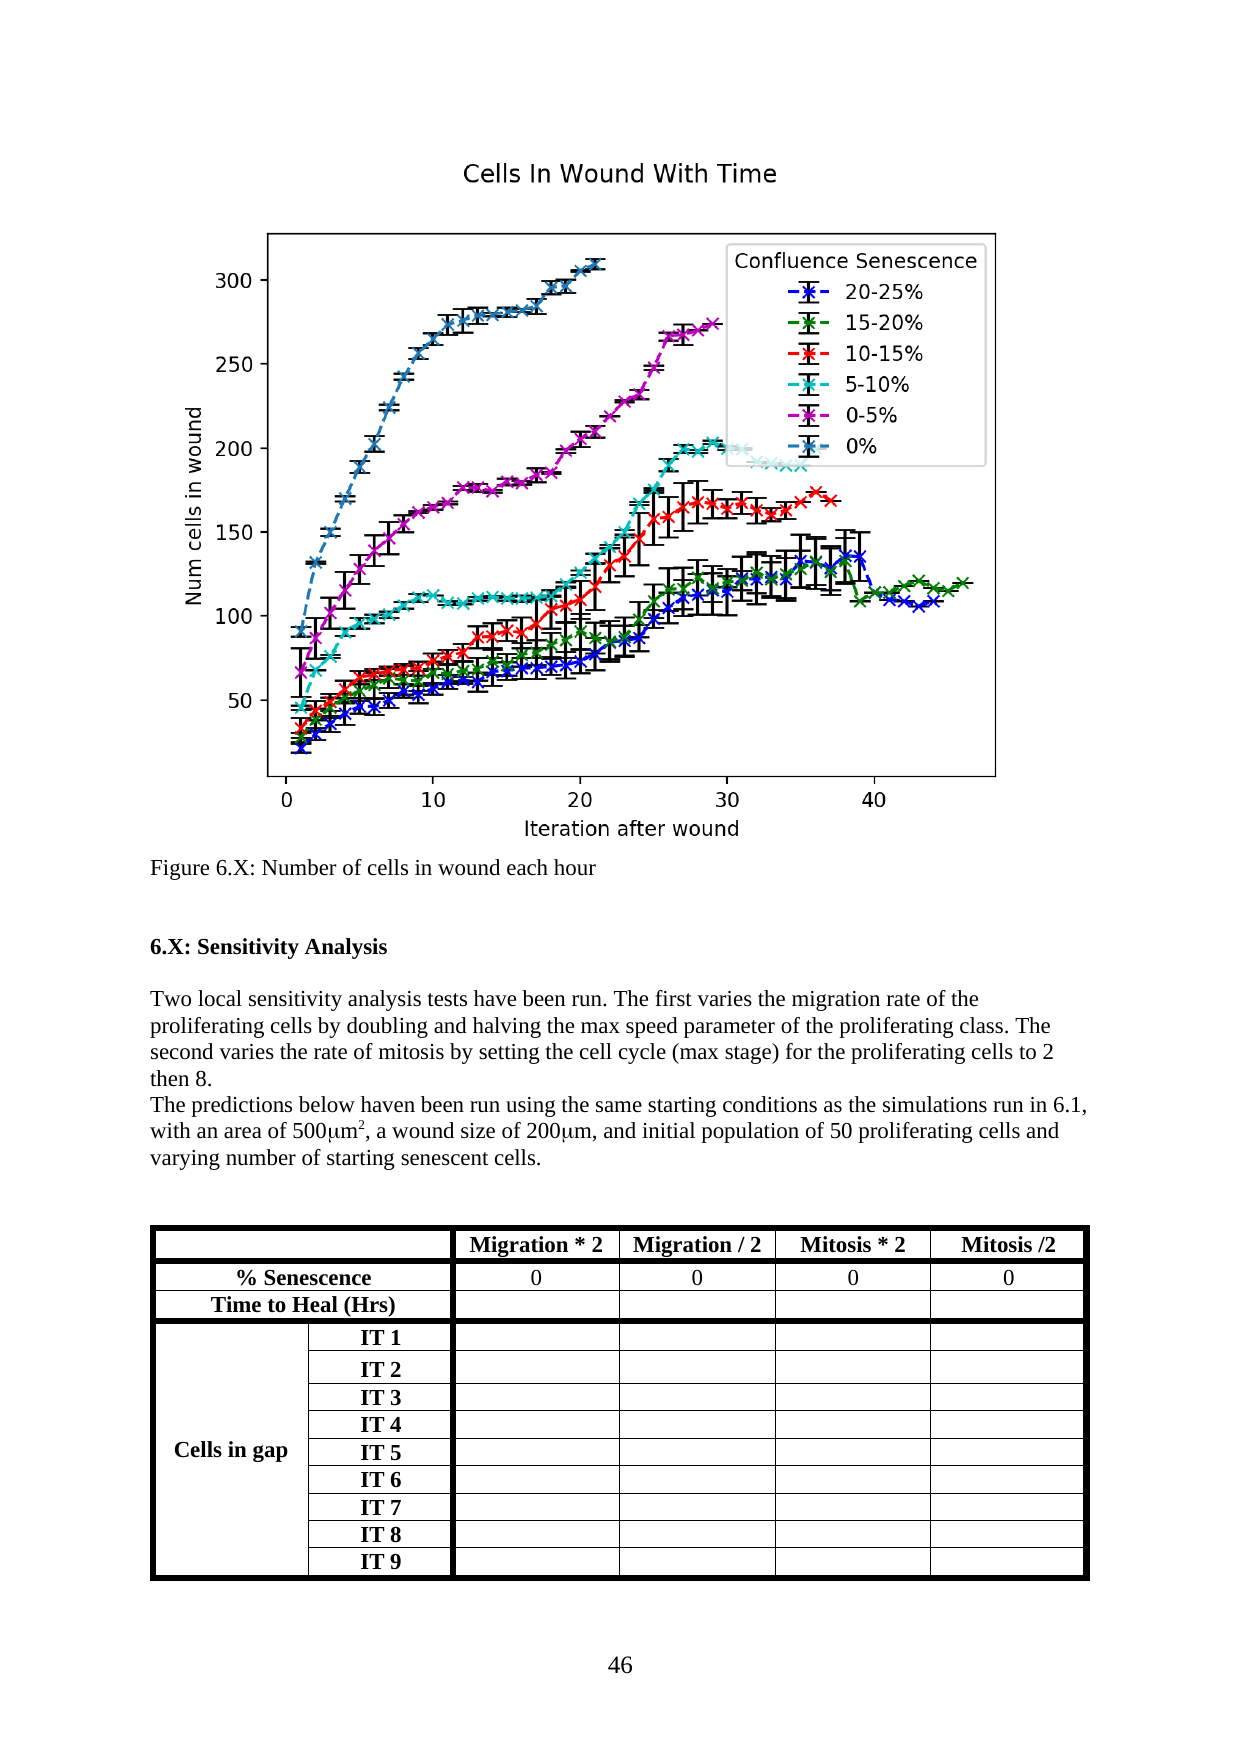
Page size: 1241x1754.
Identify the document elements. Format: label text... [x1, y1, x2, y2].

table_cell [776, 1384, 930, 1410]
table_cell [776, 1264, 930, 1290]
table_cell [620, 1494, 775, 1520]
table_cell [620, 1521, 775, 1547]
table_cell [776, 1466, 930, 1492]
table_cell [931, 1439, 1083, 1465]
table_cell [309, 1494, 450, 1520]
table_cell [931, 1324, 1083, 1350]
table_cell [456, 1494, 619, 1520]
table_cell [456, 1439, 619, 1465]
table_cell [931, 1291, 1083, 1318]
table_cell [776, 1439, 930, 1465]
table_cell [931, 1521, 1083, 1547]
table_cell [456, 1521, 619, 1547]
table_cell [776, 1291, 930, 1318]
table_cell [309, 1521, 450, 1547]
text Two local sensitivity analysis tests have been run. The first varies the migration rate of the proliferating cells by doubling and halving the max speed parameter of the proliferating class. The second varies the rate of mitosis by setting the cell cycle (max stage) for the proliferating cells to 2 then 8. [150, 986, 1090, 1091]
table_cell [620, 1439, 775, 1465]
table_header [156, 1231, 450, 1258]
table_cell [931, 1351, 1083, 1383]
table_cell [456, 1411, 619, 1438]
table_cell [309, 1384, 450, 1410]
text Figure 6.X: Number of cells in wound each hour [150, 854, 1090, 880]
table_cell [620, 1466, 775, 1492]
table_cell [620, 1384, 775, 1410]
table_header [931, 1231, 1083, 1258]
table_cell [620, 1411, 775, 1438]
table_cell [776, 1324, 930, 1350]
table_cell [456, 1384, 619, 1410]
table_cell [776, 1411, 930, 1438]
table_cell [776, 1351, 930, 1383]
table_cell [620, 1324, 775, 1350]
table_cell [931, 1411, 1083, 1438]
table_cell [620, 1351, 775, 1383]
picture [150, 150, 1089, 854]
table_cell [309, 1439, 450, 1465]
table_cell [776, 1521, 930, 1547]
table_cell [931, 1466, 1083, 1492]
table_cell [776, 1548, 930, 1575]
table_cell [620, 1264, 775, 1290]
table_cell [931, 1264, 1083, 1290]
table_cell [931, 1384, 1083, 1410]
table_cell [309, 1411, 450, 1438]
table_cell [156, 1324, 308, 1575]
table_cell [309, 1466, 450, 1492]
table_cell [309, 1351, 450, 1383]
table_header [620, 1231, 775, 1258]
text 6.X: Sensitivity Analysis [150, 933, 1090, 959]
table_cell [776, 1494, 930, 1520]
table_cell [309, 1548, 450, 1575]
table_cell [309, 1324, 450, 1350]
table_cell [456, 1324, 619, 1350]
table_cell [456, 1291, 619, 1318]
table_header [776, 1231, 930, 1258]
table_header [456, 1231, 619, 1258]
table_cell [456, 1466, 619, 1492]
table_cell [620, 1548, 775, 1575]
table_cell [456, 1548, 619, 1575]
text The predictions below haven been run using the same starting conditions as the simulations run in 6.1, with an area of 500m2, a wound size of 200m, and initial population of 50 proliferating cells and varying number of starting senescent cells. [150, 1091, 1090, 1225]
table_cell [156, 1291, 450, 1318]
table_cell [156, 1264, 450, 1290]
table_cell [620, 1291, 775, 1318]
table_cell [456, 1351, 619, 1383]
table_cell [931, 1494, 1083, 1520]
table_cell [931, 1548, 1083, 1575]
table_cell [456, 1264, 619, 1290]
